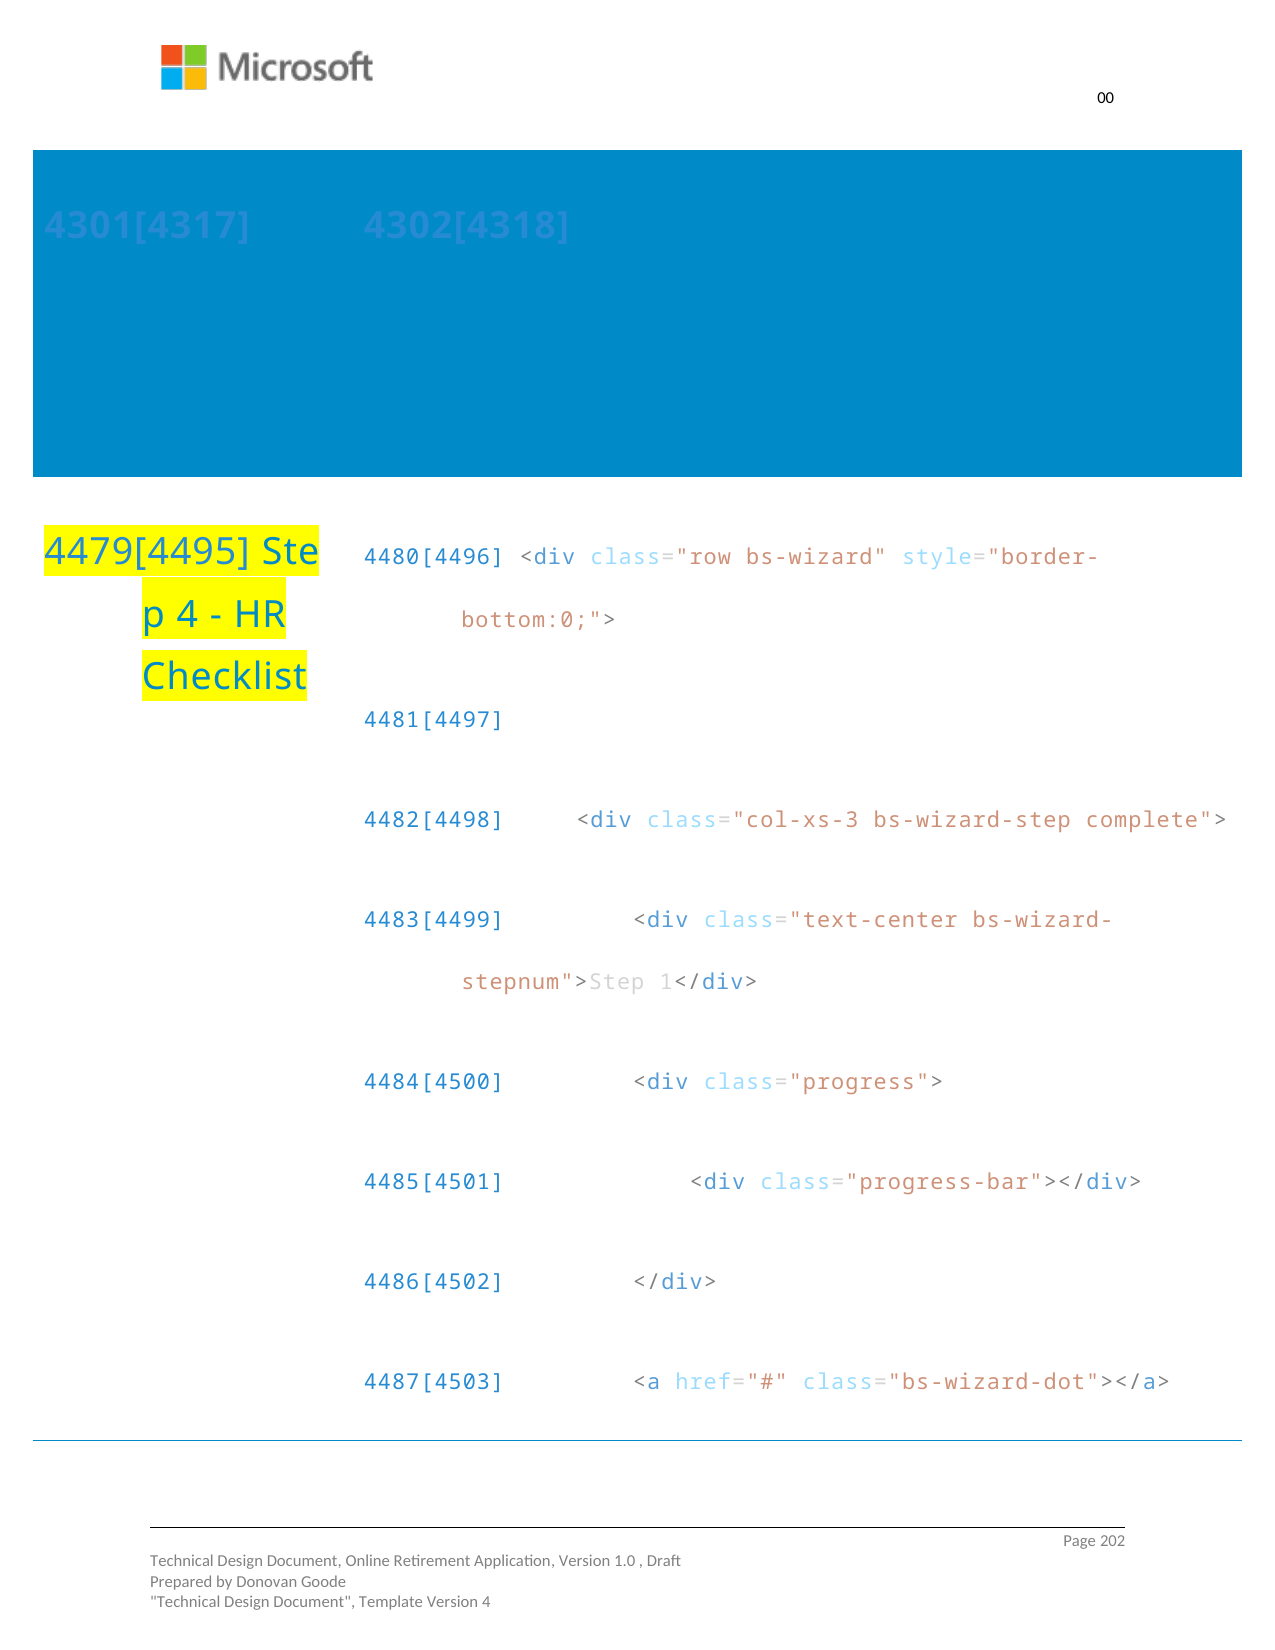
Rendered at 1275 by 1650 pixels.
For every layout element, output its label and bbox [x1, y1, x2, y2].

picture [161, 45, 374, 91]
table_cell [352, 477, 1242, 1439]
table_cell [33, 477, 352, 1439]
table_header [352, 151, 1242, 476]
table_header [33, 151, 352, 476]
